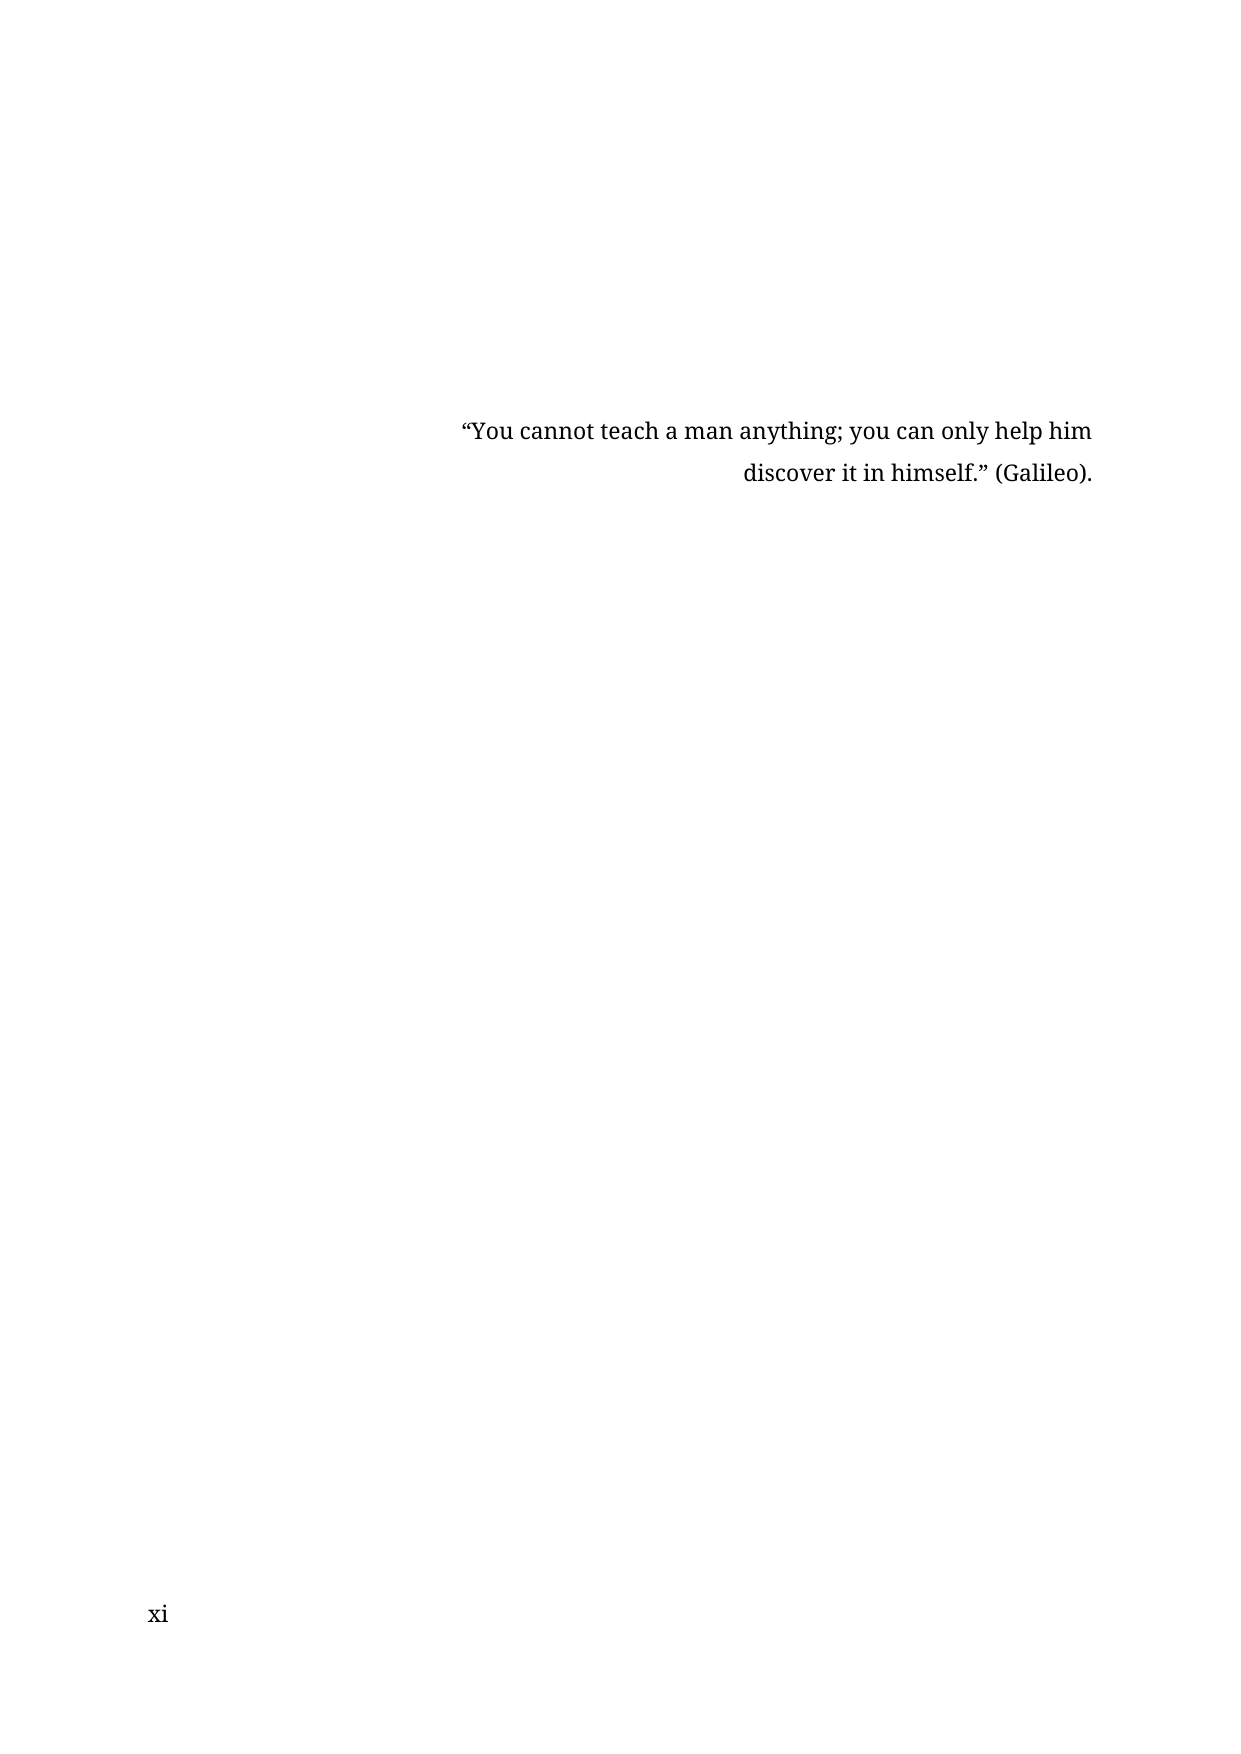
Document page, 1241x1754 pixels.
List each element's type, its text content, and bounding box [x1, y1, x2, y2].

text “You cannot teach a man anything; you can only help him discover it in himself.” (Galileo). [148, 415, 1092, 488]
